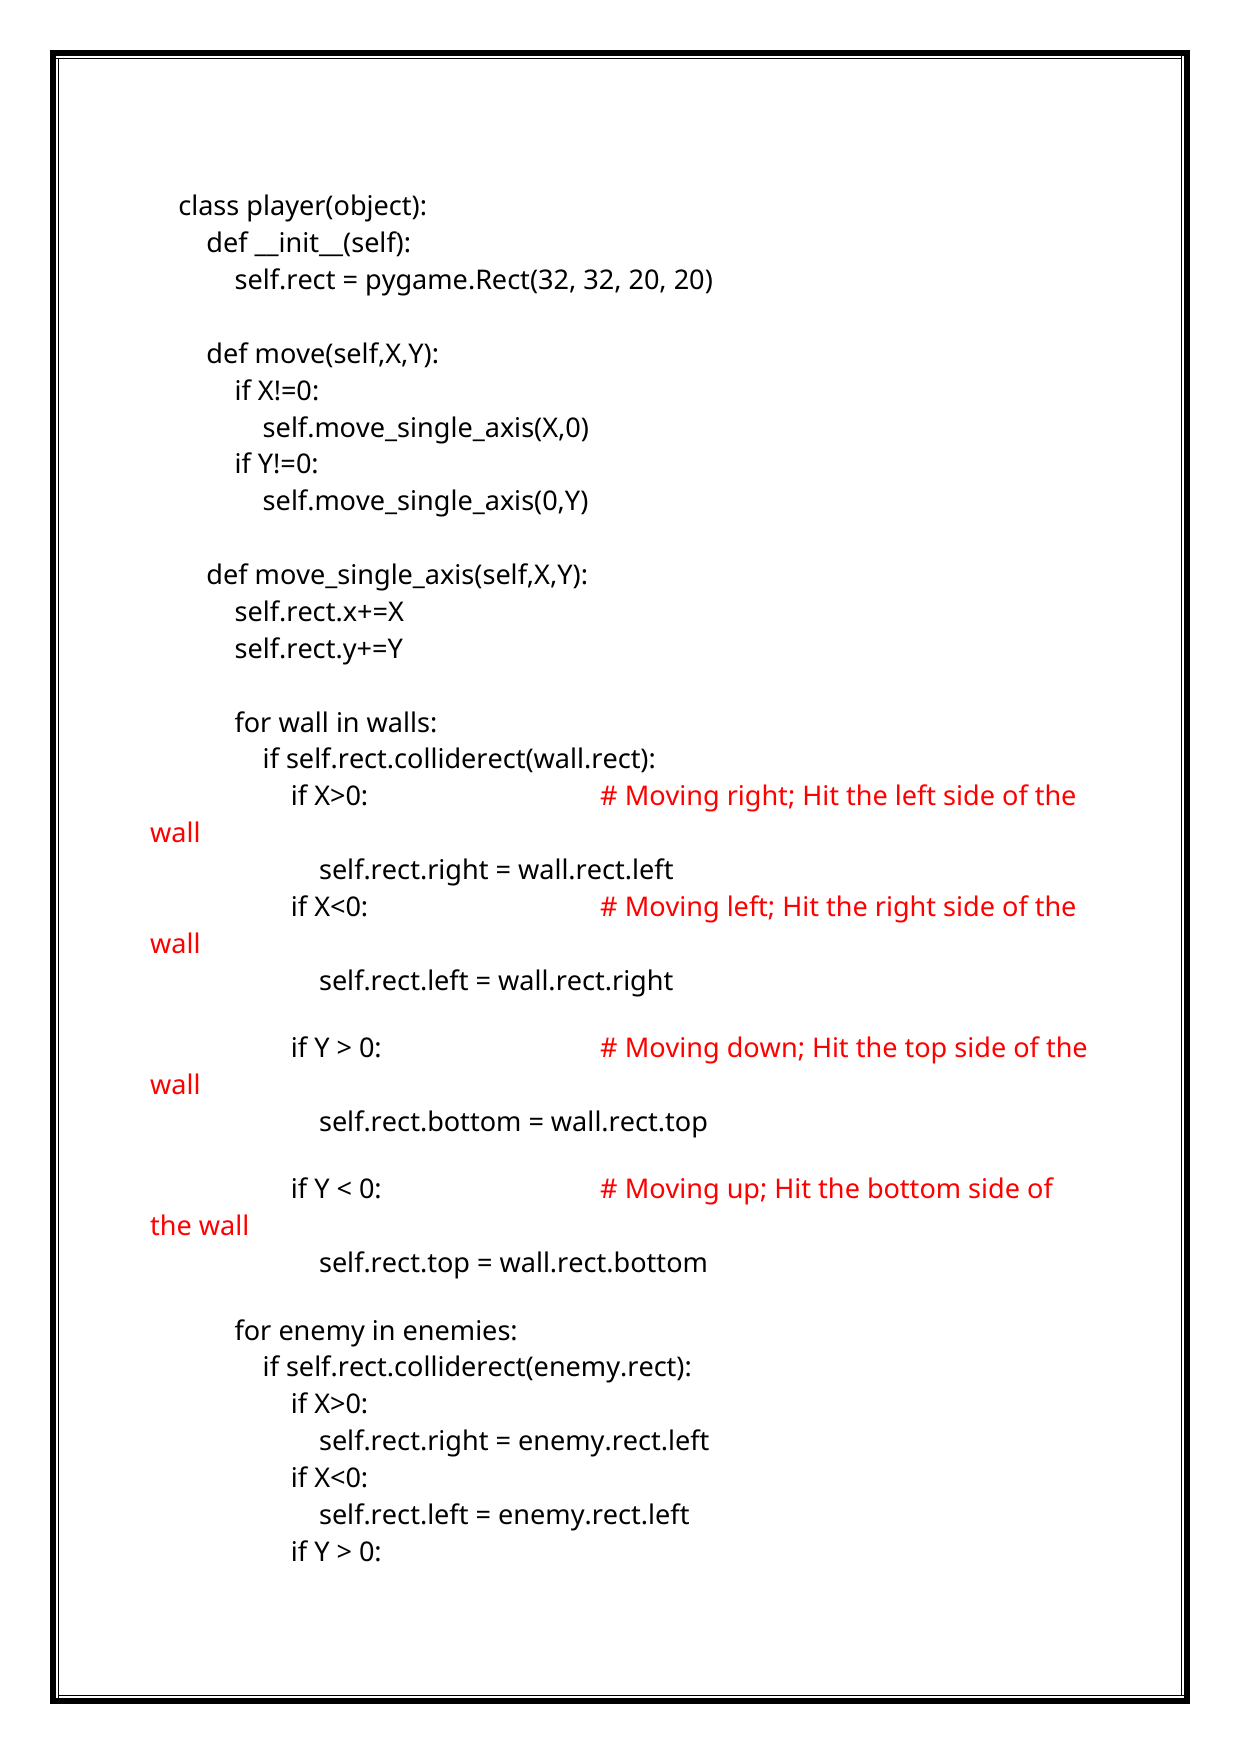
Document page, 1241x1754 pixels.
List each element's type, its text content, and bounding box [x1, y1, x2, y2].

text if self.rect.colliderect(enemy.rect): [150, 1348, 1090, 1385]
text self.move_single_axis(X,0) [150, 408, 1090, 445]
text self.rect.right = enemy.rect.left [150, 1422, 1090, 1458]
text self.rect.left = enemy.rect.left [150, 1495, 1090, 1532]
text class player(object): [150, 187, 1090, 224]
text if X!=0: [150, 371, 1090, 408]
text self.rect.x+=X [150, 592, 1090, 629]
text if X<0: # Moving left; Hit the right side of the wall [150, 887, 1090, 961]
text if Y < 0: # Moving up; Hit the bottom side of the wall [150, 1170, 1090, 1243]
text if Y > 0: # Moving down; Hit the top side of the wall [150, 1029, 1090, 1102]
text self.rect.y+=Y [150, 629, 1090, 666]
text self.rect = pygame.Rect(32, 32, 20, 20) [150, 261, 1090, 297]
text self.rect.bottom = wall.rect.top [150, 1102, 1090, 1139]
text def move(self,X,Y): [150, 334, 1090, 371]
text for enemy in enemies: [150, 1311, 1090, 1348]
text if self.rect.colliderect(wall.rect): [150, 740, 1090, 777]
text if Y!=0: [150, 445, 1090, 482]
text self.rect.left = wall.rect.right [150, 961, 1090, 998]
text if X>0: [150, 1385, 1090, 1422]
text def move_single_axis(self,X,Y): [150, 556, 1090, 592]
text self.rect.top = wall.rect.bottom [150, 1243, 1090, 1280]
text self.move_single_axis(0,Y) [150, 482, 1090, 519]
text if Y > 0: [150, 1532, 1090, 1569]
text if X<0: [150, 1458, 1090, 1495]
text self.rect.right = wall.rect.left [150, 851, 1090, 887]
text for wall in walls: [150, 703, 1090, 740]
text def __init__(self): [150, 224, 1090, 261]
text if X>0: # Moving right; Hit the left side of the wall [150, 777, 1090, 851]
